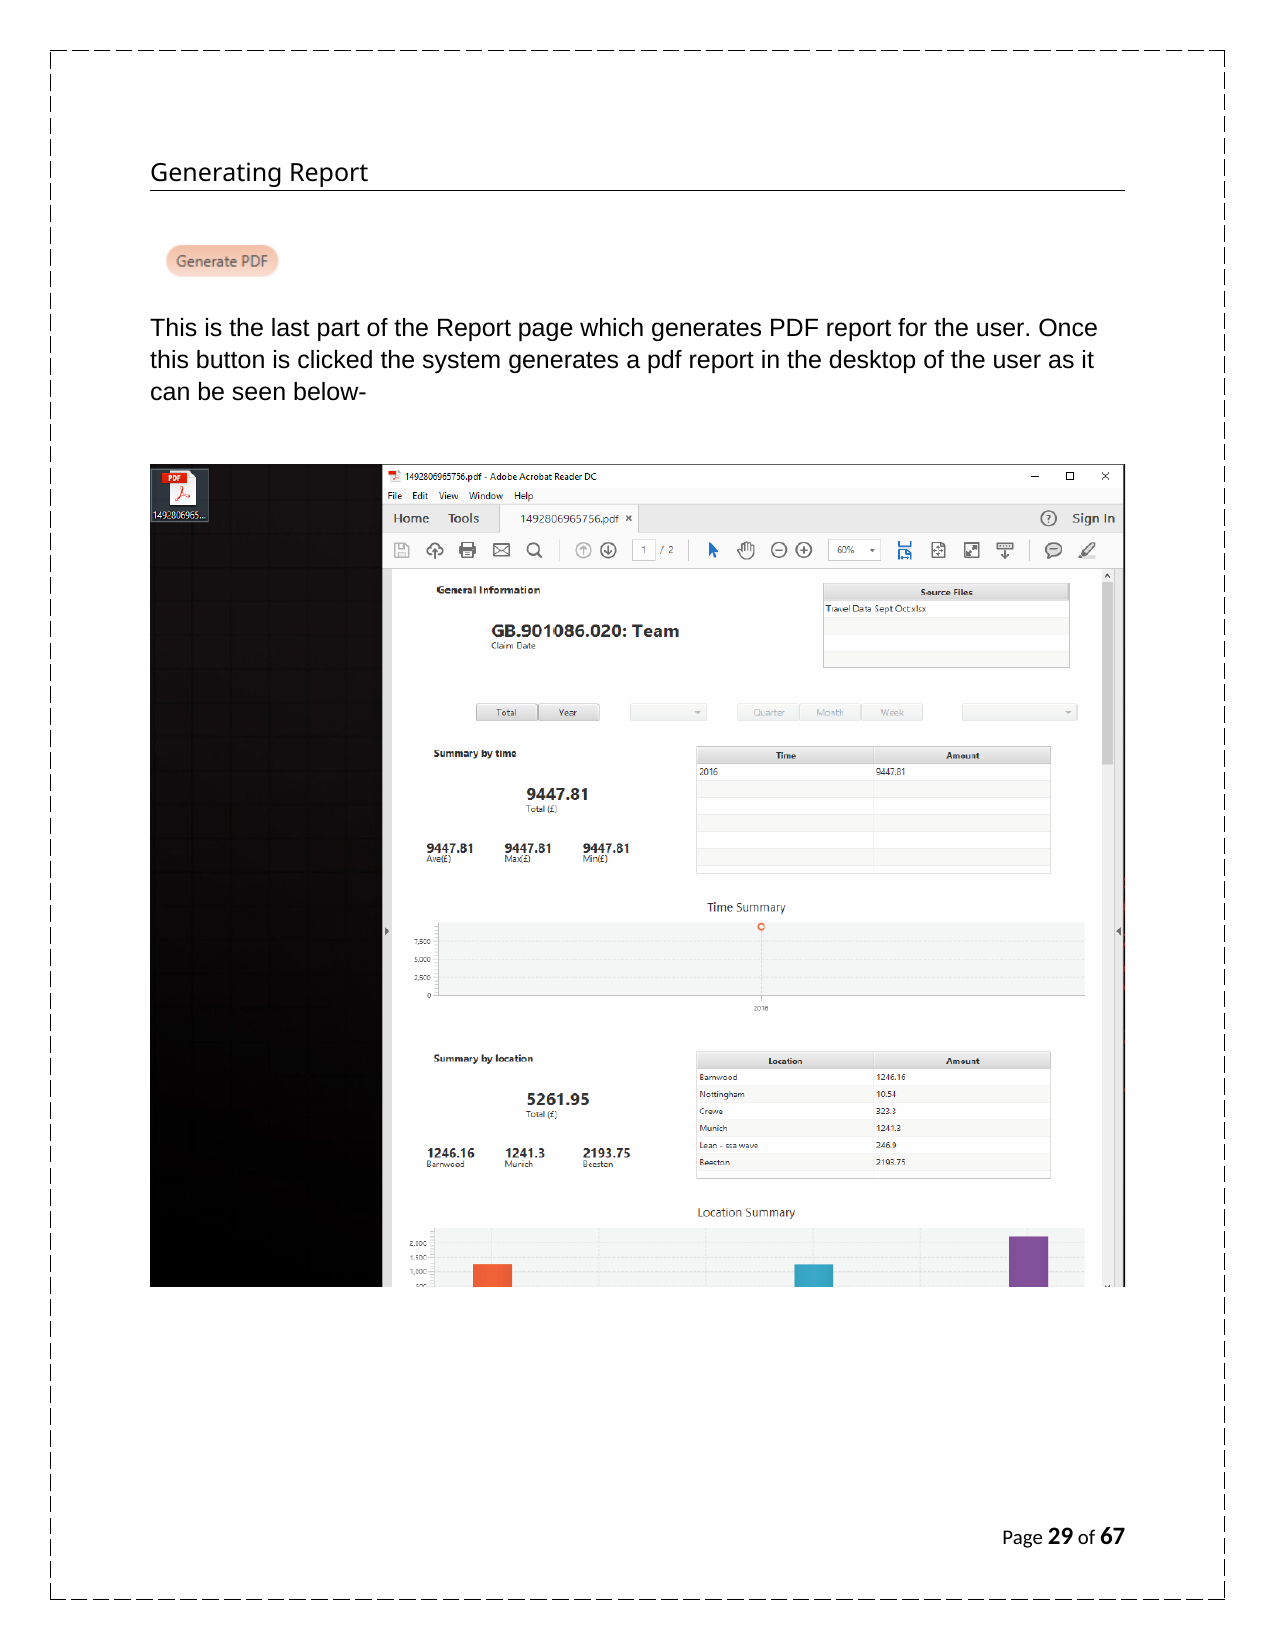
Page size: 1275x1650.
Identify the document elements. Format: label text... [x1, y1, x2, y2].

picture [150, 464, 1125, 1287]
picture [150, 231, 287, 299]
subtitle Generating Report [150, 154, 1125, 190]
text This is the last part of the Report page which generates PDF report for the user. Once this button is clicked the system generates a pdf report in the desktop of the user as it can be seen below- [150, 313, 1125, 405]
